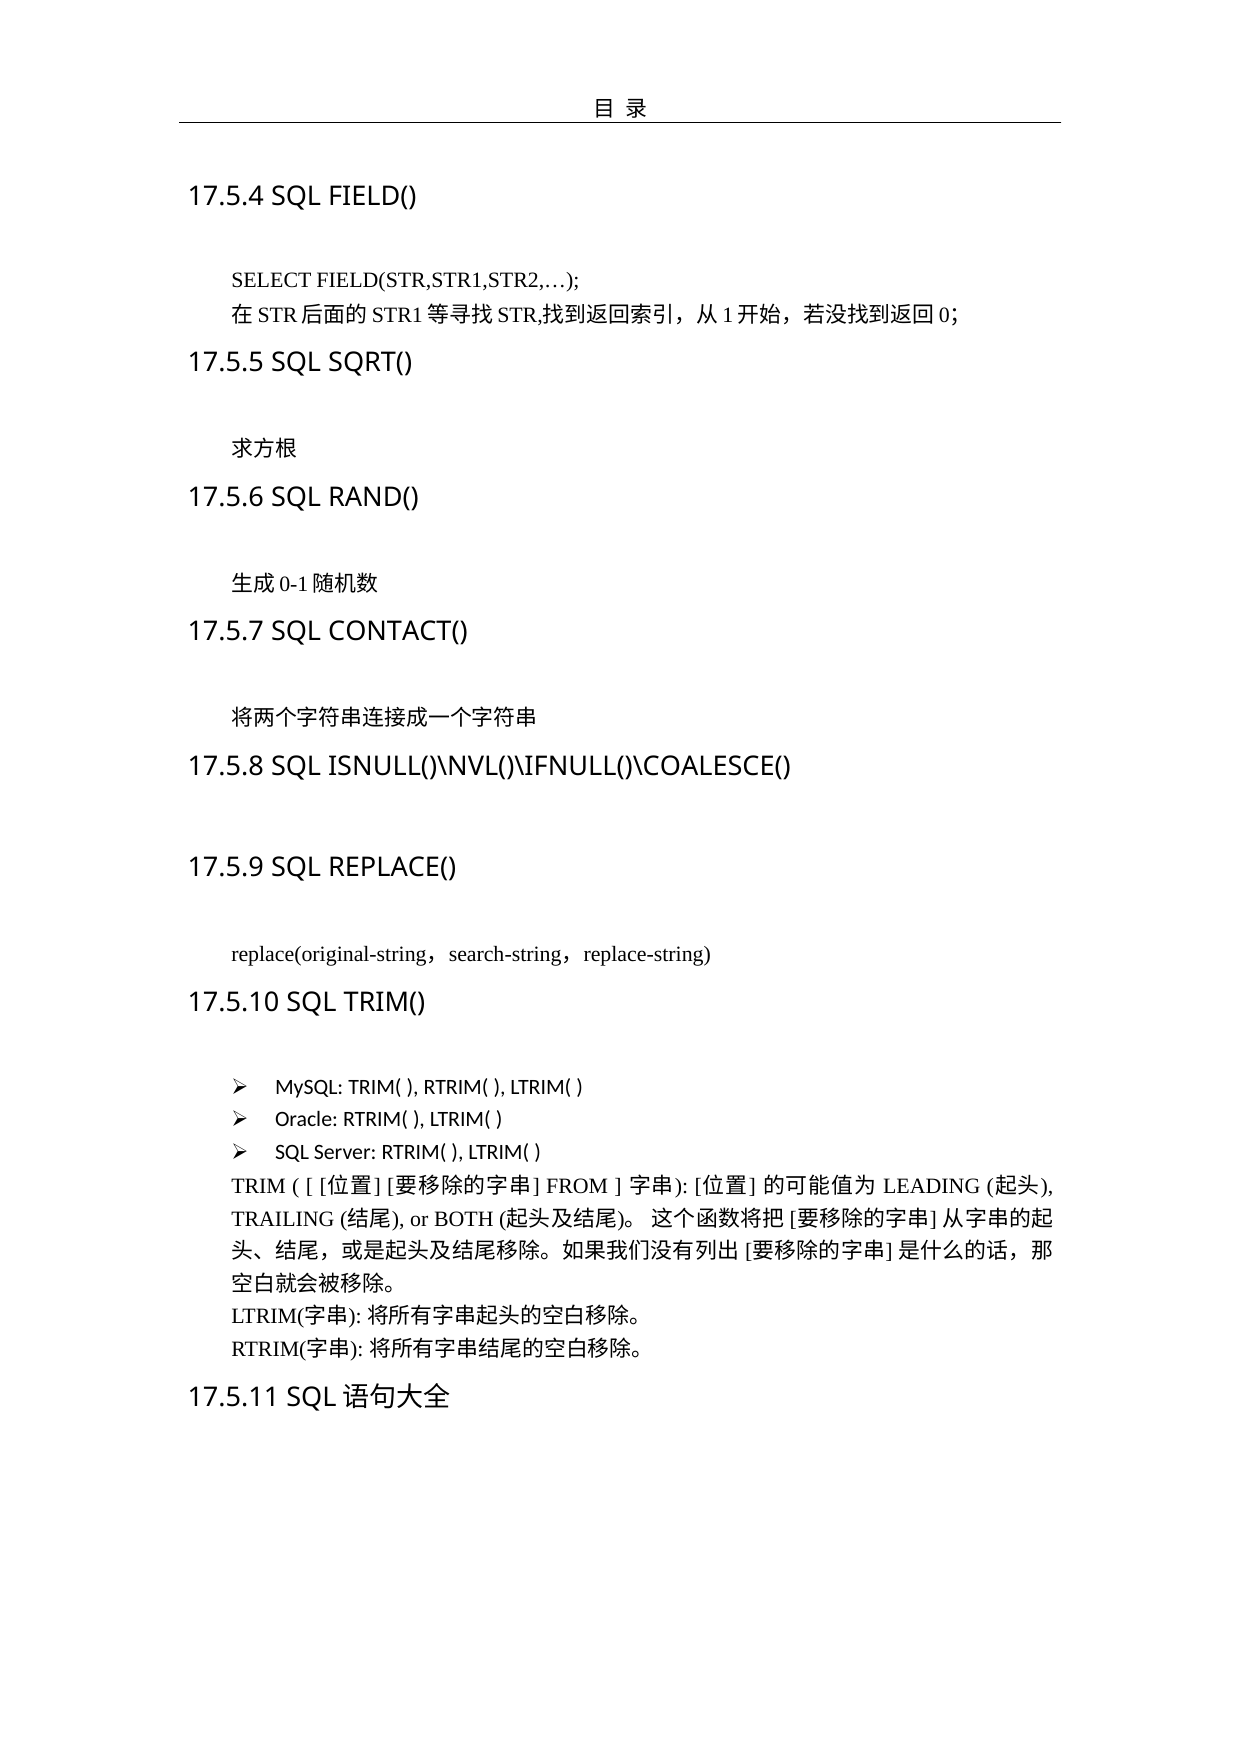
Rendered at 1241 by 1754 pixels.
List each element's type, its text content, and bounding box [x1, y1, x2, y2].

text LTRIM(字串): 将所有字串起头的空白移除。 [231, 1298, 1053, 1330]
text 在STR后面的STR1等寻找STR,找到返回索引，从1开始，若没找到返回0； [187, 296, 1053, 329]
subtitle SQL TRIM() [187, 968, 1053, 1033]
subtitle SQL语句大全 [187, 1363, 1053, 1428]
text RTRIM(字串): 将所有字串结尾的空白移除。 [231, 1330, 1053, 1363]
subtitle SQL REPLACE() [187, 834, 1053, 899]
list SQL Server: RTRIM( ), LTRIM( ) [231, 1135, 1053, 1168]
text 生成0-1随机数 [187, 565, 1053, 598]
subtitle SQL RAND() [187, 463, 1053, 528]
text 求方根 [187, 431, 1053, 463]
list Oracle: RTRIM( ), LTRIM( ) [231, 1103, 1053, 1135]
list MySQL: TRIM( ), RTRIM( ), LTRIM( ) [231, 1070, 1053, 1103]
subtitle SQL FIELD() [187, 162, 1053, 227]
text 将两个字符串连接成一个字符串 [187, 699, 1053, 732]
subtitle SQL SQRT() [187, 329, 1053, 394]
text SELECT FIELD(STR,STR1,STR2,…); [187, 264, 1053, 296]
subtitle SQL ISNULL()\NVL()\IFNULL()\COALESCE() [187, 732, 1053, 797]
text TRIM ( [ [位置] [要移除的字串] FROM ] 字串): [位置] 的可能值为 LEADING (起头), TRAILING (结尾), or BOTH (起头及结尾)。 这个函数将把 [要移除的字串] 从字串的起头、结尾，或是起头及结尾移除。如果我们没有列出 [要移除的字串] 是什么的话，那空白就会被移除。 [231, 1168, 1053, 1298]
subtitle SQL CONTACT() [187, 598, 1053, 663]
text replace(original-string，search-string，replace-string) [187, 936, 1053, 968]
